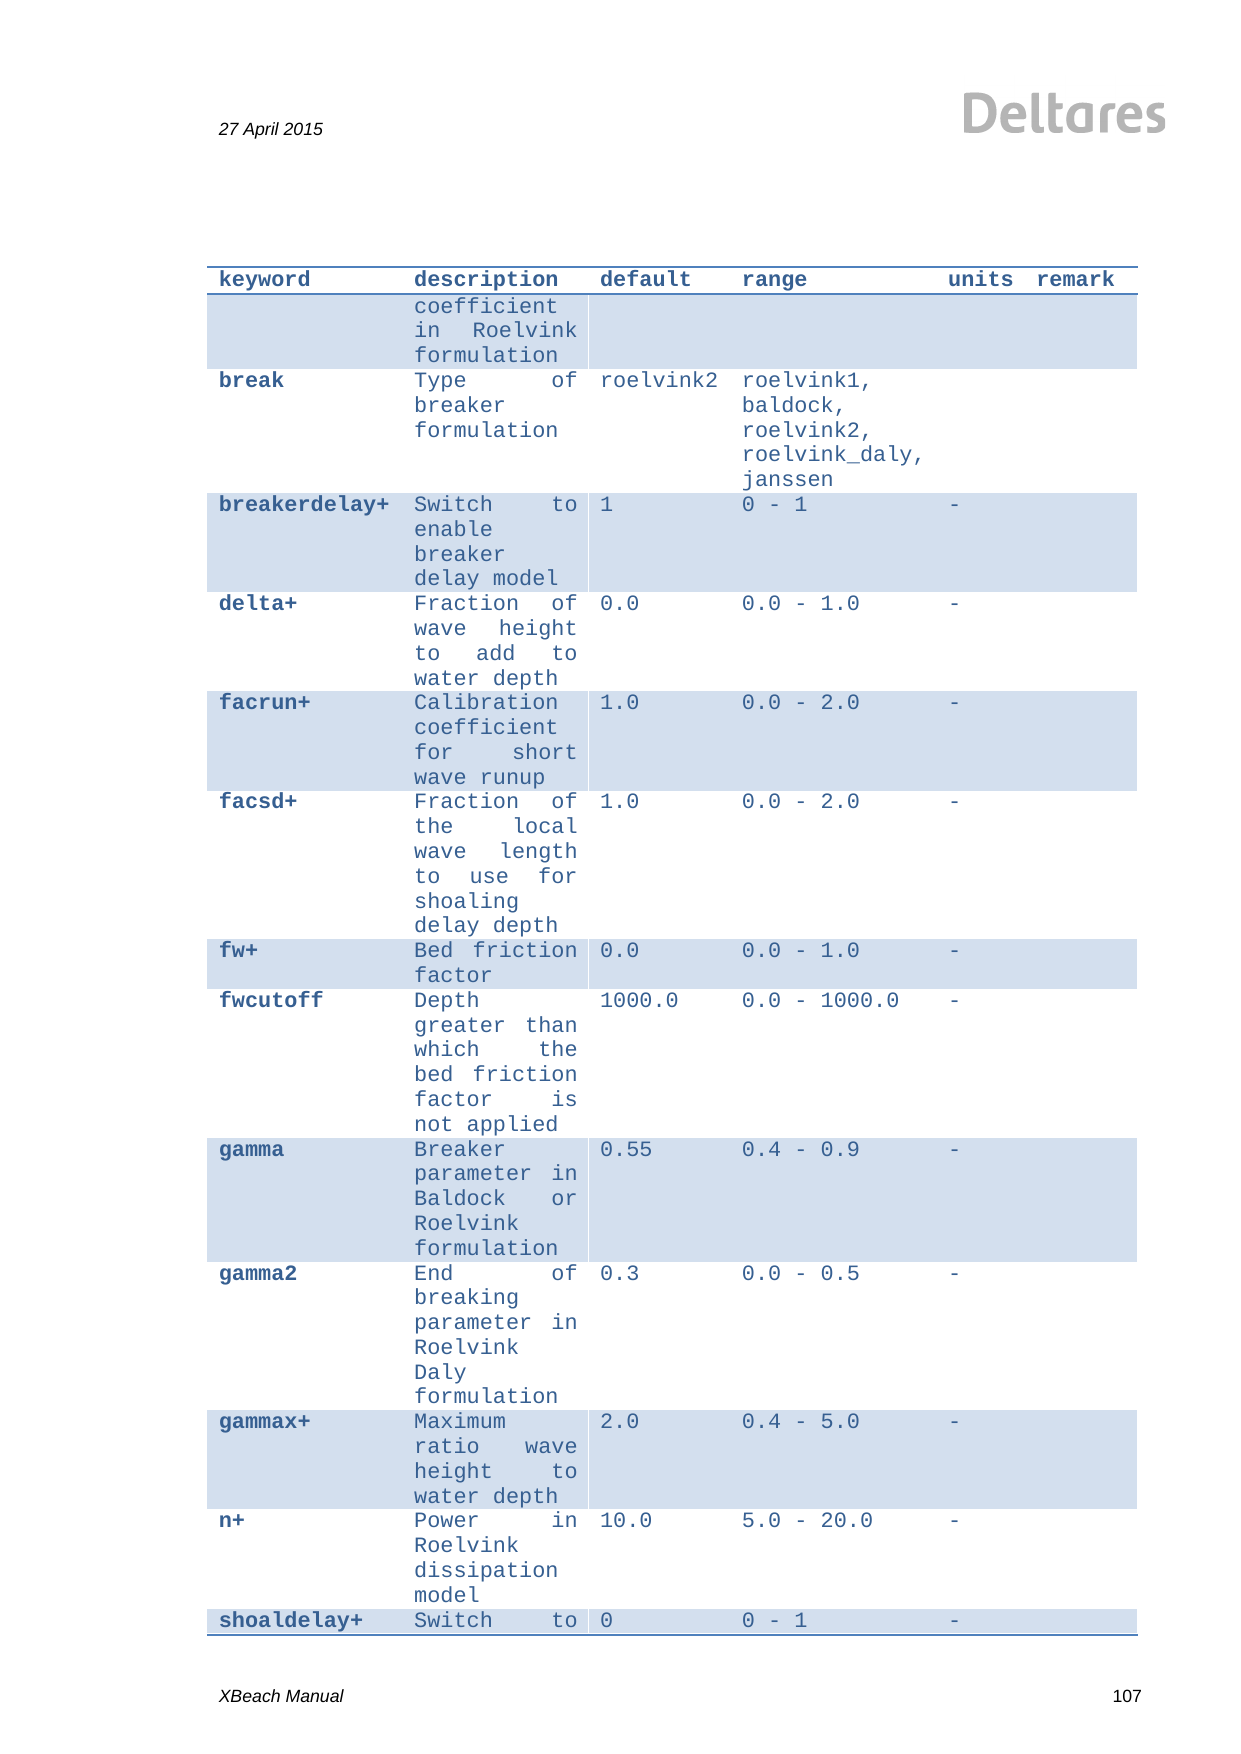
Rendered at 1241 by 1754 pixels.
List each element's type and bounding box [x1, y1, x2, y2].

picture [964, 75, 1166, 133]
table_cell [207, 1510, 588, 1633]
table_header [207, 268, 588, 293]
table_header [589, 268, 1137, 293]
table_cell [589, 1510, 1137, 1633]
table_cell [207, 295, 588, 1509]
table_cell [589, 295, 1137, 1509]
